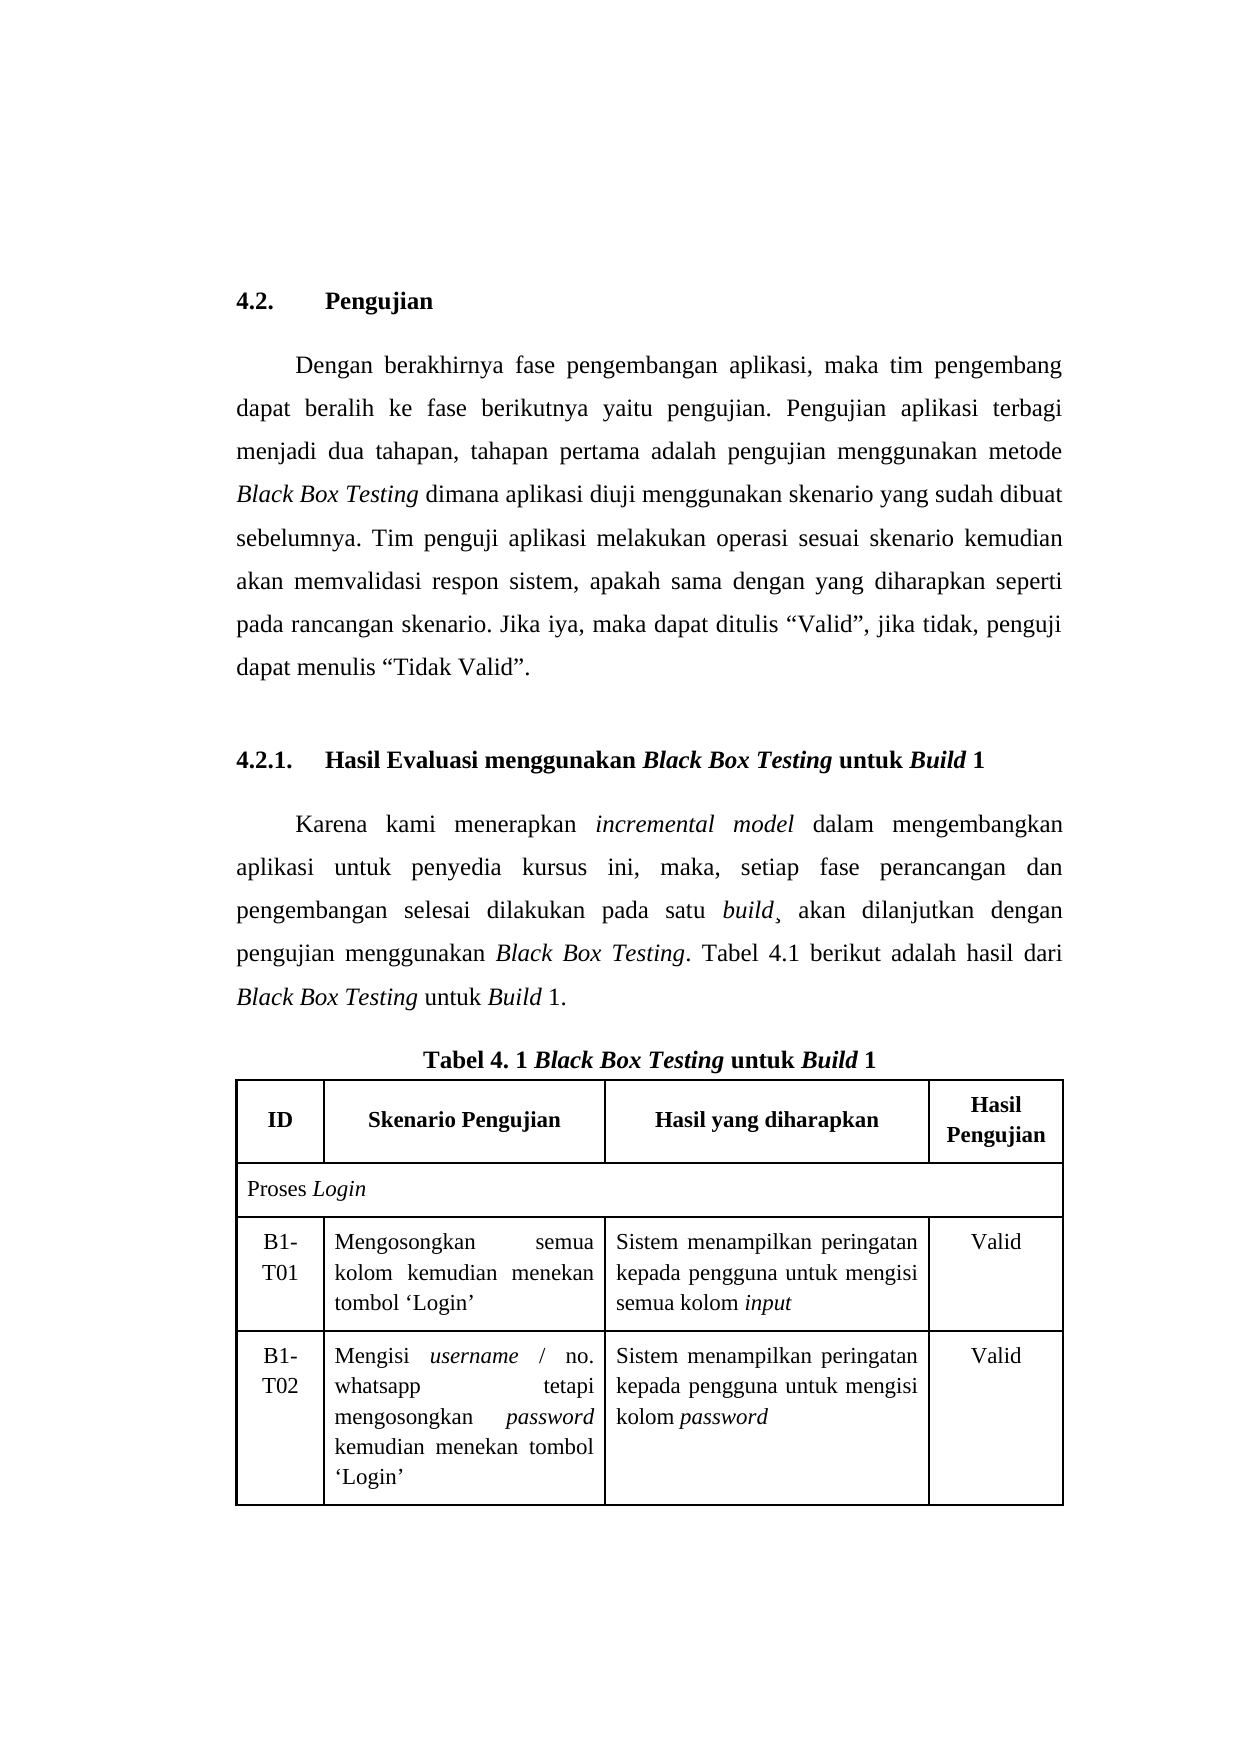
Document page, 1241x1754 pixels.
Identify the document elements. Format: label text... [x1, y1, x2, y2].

table_cell Valid [930, 1332, 1062, 1504]
table_cell Mengisi username / no. whatsapp tetapi mengosongkan password kemudian menekan tombol ‘Login’ [325, 1332, 604, 1504]
table_cell Sistem menampilkan peringatan kepada pengguna untuk mengisi semua kolom input [606, 1218, 928, 1330]
table_header Skenario Pengujian [325, 1081, 604, 1162]
table_cell Valid [930, 1218, 1062, 1330]
table_cell B1-T02 [238, 1332, 323, 1504]
table_header ID [238, 1081, 323, 1162]
table_header Hasil Pengujian [930, 1081, 1062, 1162]
table_cell Sistem menampilkan peringatan kepada pengguna untuk mengisi kolom password [606, 1332, 928, 1504]
table_cell Proses Login [238, 1164, 1062, 1216]
subtitle Hasil Evaluasi menggunakan Black Box Testing untuk Build 1 [236, 745, 1063, 774]
table_header Hasil yang diharapkan [606, 1081, 928, 1162]
text Karena kami menerapkan incremental model dalam mengembangkan aplikasi untuk penyedia kursus ini, maka, setiap fase perancangan dan pengembangan selesai dilakukan pada satu build¸ akan dilanjutkan dengan pengujian menggunakan Black Box Testing. Tabel 4.1 berikut adalah hasil dari Black Box Testing untuk Build 1. [236, 809, 1063, 1010]
text Dengan berakhirnya fase pengembangan aplikasi, maka tim pengembang dapat beralih ke fase berikutnya yaitu pengujian. Pengujian aplikasi terbagi menjadi dua tahapan, tahapan pertama adalah pengujian menggunakan metode Black Box Testing dimana aplikasi diuji menggunakan skenario yang sudah dibuat sebelumnya. Tim penguji aplikasi melakukan operasi sesuai skenario kemudian akan memvalidasi respon sistem, apakah sama dengan yang diharapkan seperti pada rancangan skenario. Jika iya, maka dapat ditulis “Valid”, jika tidak, penguji dapat menulis “Tidak Valid”. [236, 350, 1063, 681]
subtitle Pengujian [236, 286, 1063, 315]
table_cell Mengosongkan semua kolom kemudian menekan tombol ‘Login’ [325, 1218, 604, 1330]
table_cell B1-T01 [238, 1218, 323, 1330]
